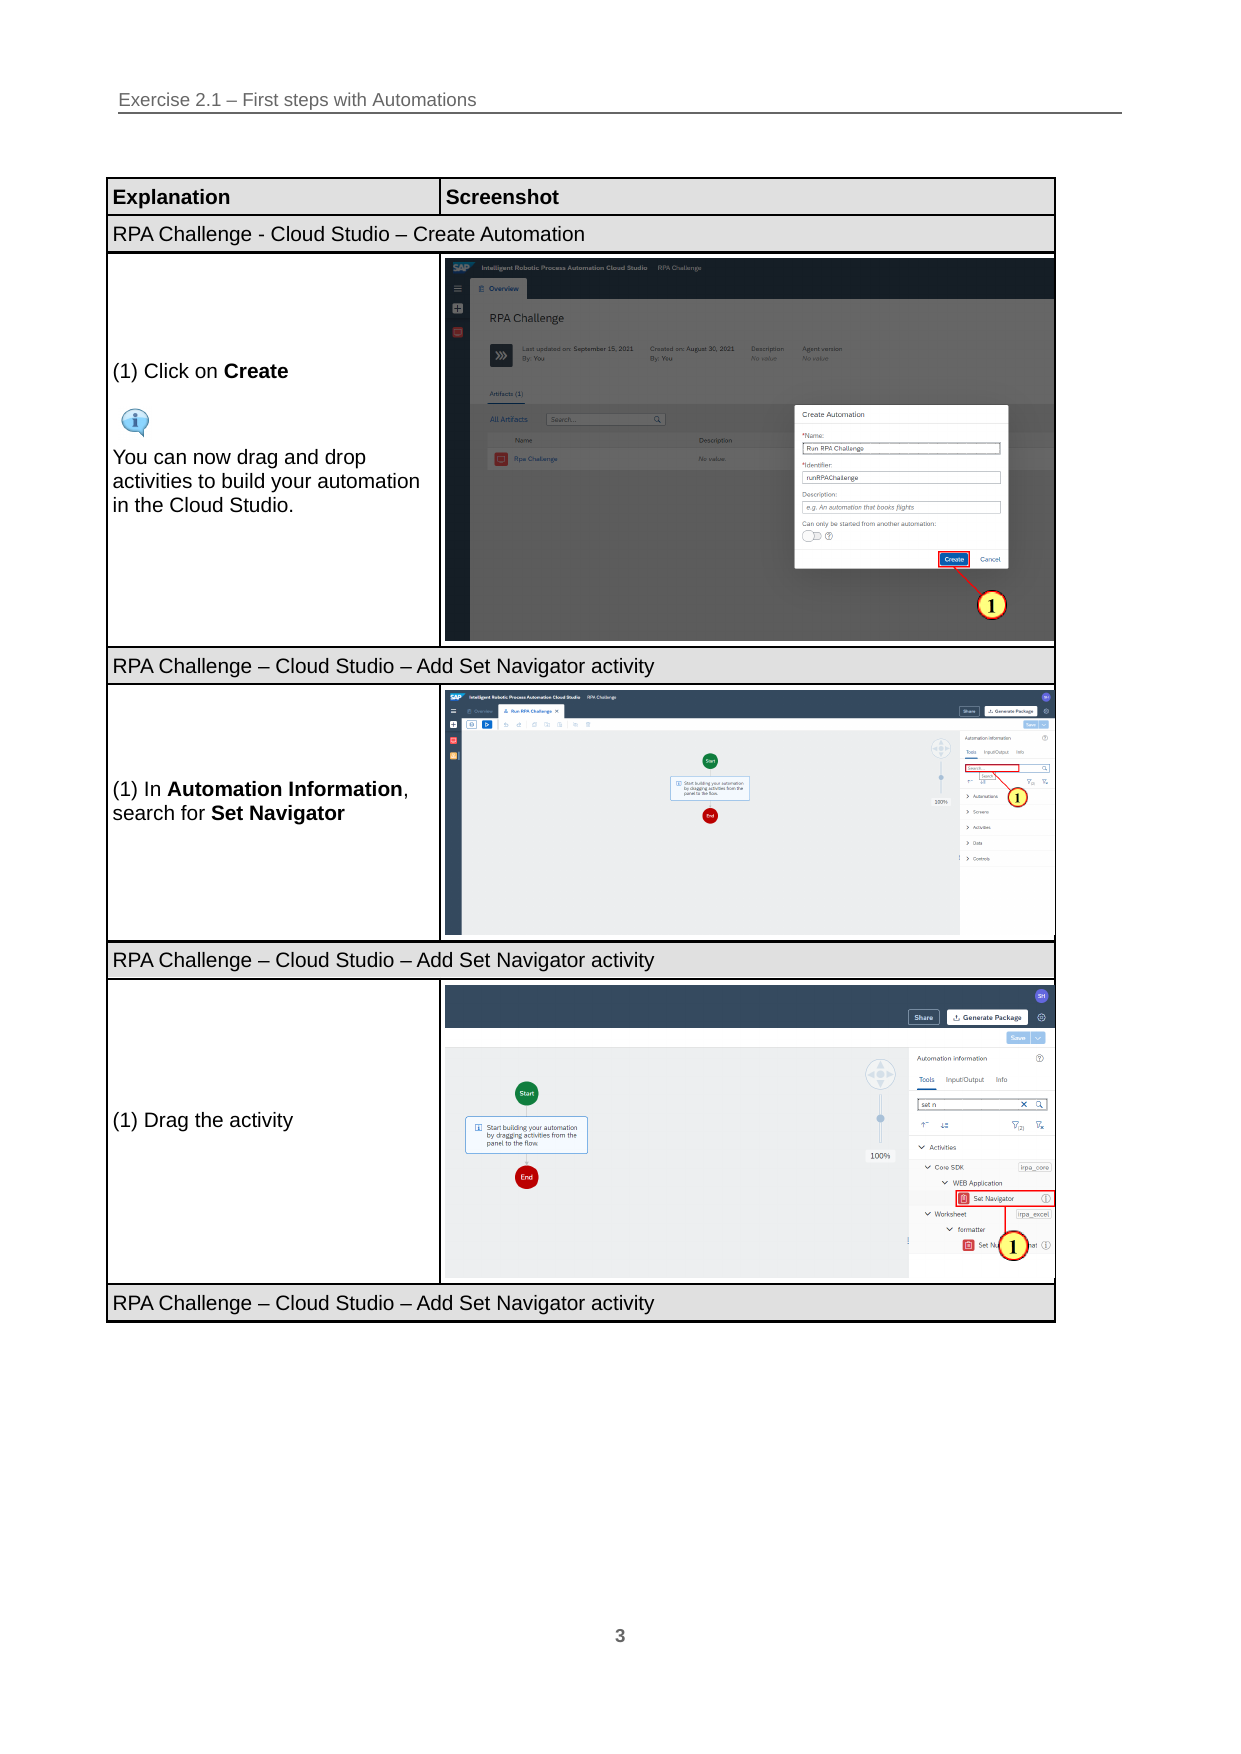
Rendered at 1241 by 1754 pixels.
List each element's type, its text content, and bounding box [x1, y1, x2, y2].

table_cell RPA Challenge – Cloud Studio – Add Set Navigator activity [108, 1285, 1054, 1320]
picture [118, 406, 152, 440]
table_header Screenshot [441, 179, 1054, 214]
table_cell (1) In Automation Information, search for Set Navigator [108, 685, 439, 940]
table_cell RPA Challenge – Cloud Studio – Add Set Navigator activity [108, 943, 1054, 977]
table_cell RPA Challenge – Cloud Studio – Add Set Navigator activity [108, 648, 1054, 683]
table_cell (1) Drag the activity [108, 980, 439, 1283]
table_cell (1) Click on Create You can now drag and drop activities to build your automation in the Cloud Studio. [108, 254, 439, 646]
table_header Explanation [108, 179, 439, 214]
table_cell [441, 685, 1054, 940]
picture [445, 258, 1054, 641]
table_cell RPA Challenge - Cloud Studio – Create Automation [108, 216, 1054, 251]
picture [445, 690, 1055, 935]
table_cell [441, 980, 1054, 1283]
table_cell [441, 254, 1054, 646]
picture [445, 985, 1055, 1278]
